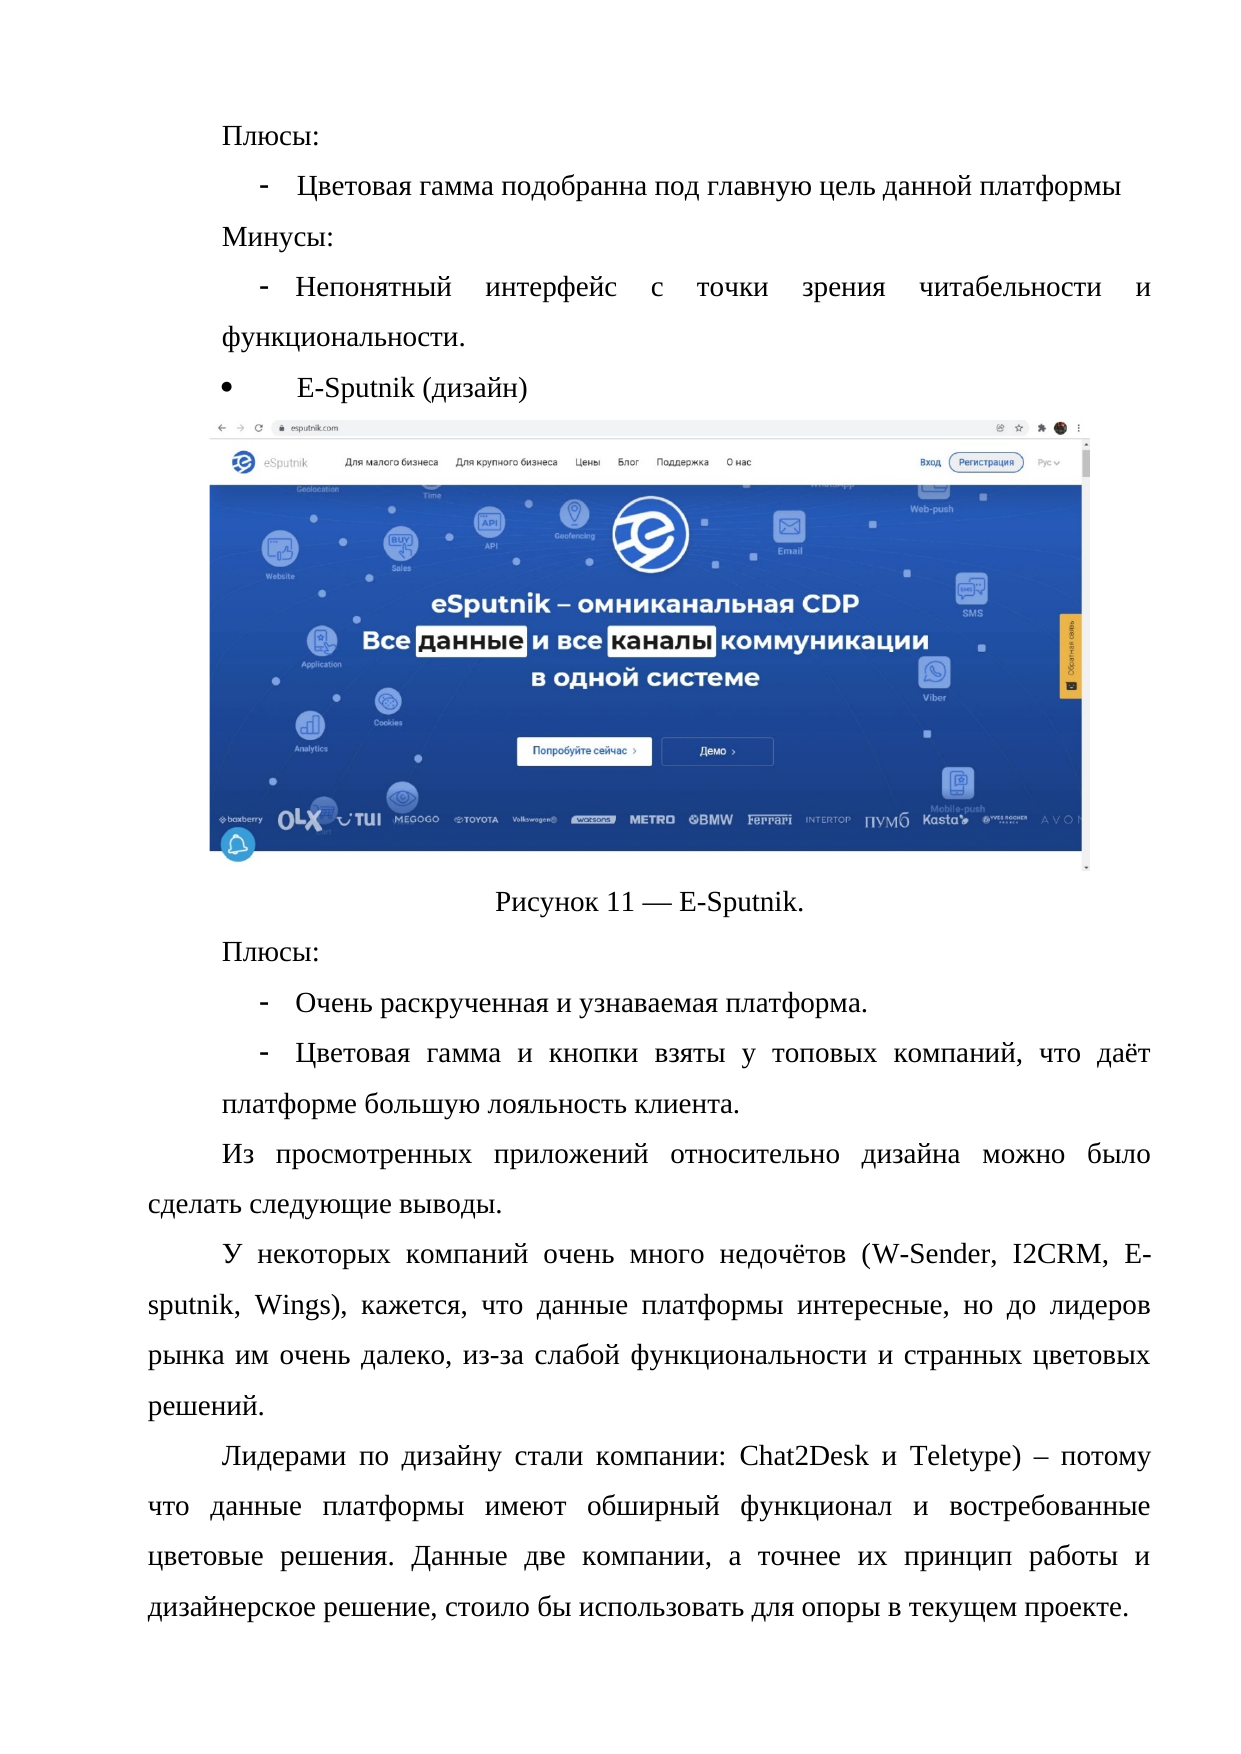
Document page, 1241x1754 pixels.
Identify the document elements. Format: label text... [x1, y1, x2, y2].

list Цветовая гамма и кнопки взяты у топовых компаний, что даёт платформе большую лояльность клиента. [222, 1035, 1152, 1119]
picture [209, 420, 1090, 871]
text У некоторых компаний очень много недочётов (W-Sender, I2CRM, E-sputnik, Wings), кажется, что данные платформы интересные, но до лидеров рынка им очень далеко, из-за слабой функциональности и странных цветовых решений. [148, 1237, 1152, 1421]
list Цветовая гамма подобранна под главную цель данной платформы [259, 168, 1152, 202]
text Из просмотренных приложений относительно дизайна можно было сделать следующие выводы. [148, 1136, 1152, 1220]
list Очень раскрученная и узнаваемая платформа. [222, 985, 1152, 1018]
list Непонятный интерфейс с точки зрения читабельности и функциональности. [222, 269, 1152, 353]
text Плюсы: [148, 934, 1152, 968]
text Лидерами по дизайну стали компании: Chat2Desk и Teletype) – потому что данные платформы имеют обширный функционал и востребованные цветовые решения. Данные две компании, а точнее их принцип работы и дизайнерское решение, стоило бы использовать для опоры в текущем проекте. [148, 1438, 1152, 1622]
text Минусы: [148, 219, 1152, 252]
list E-Sputnik (дизайн) [222, 370, 1152, 403]
text Рисунок 11 — E-Sputnik. [148, 884, 1152, 918]
text Плюсы: [148, 118, 1152, 152]
